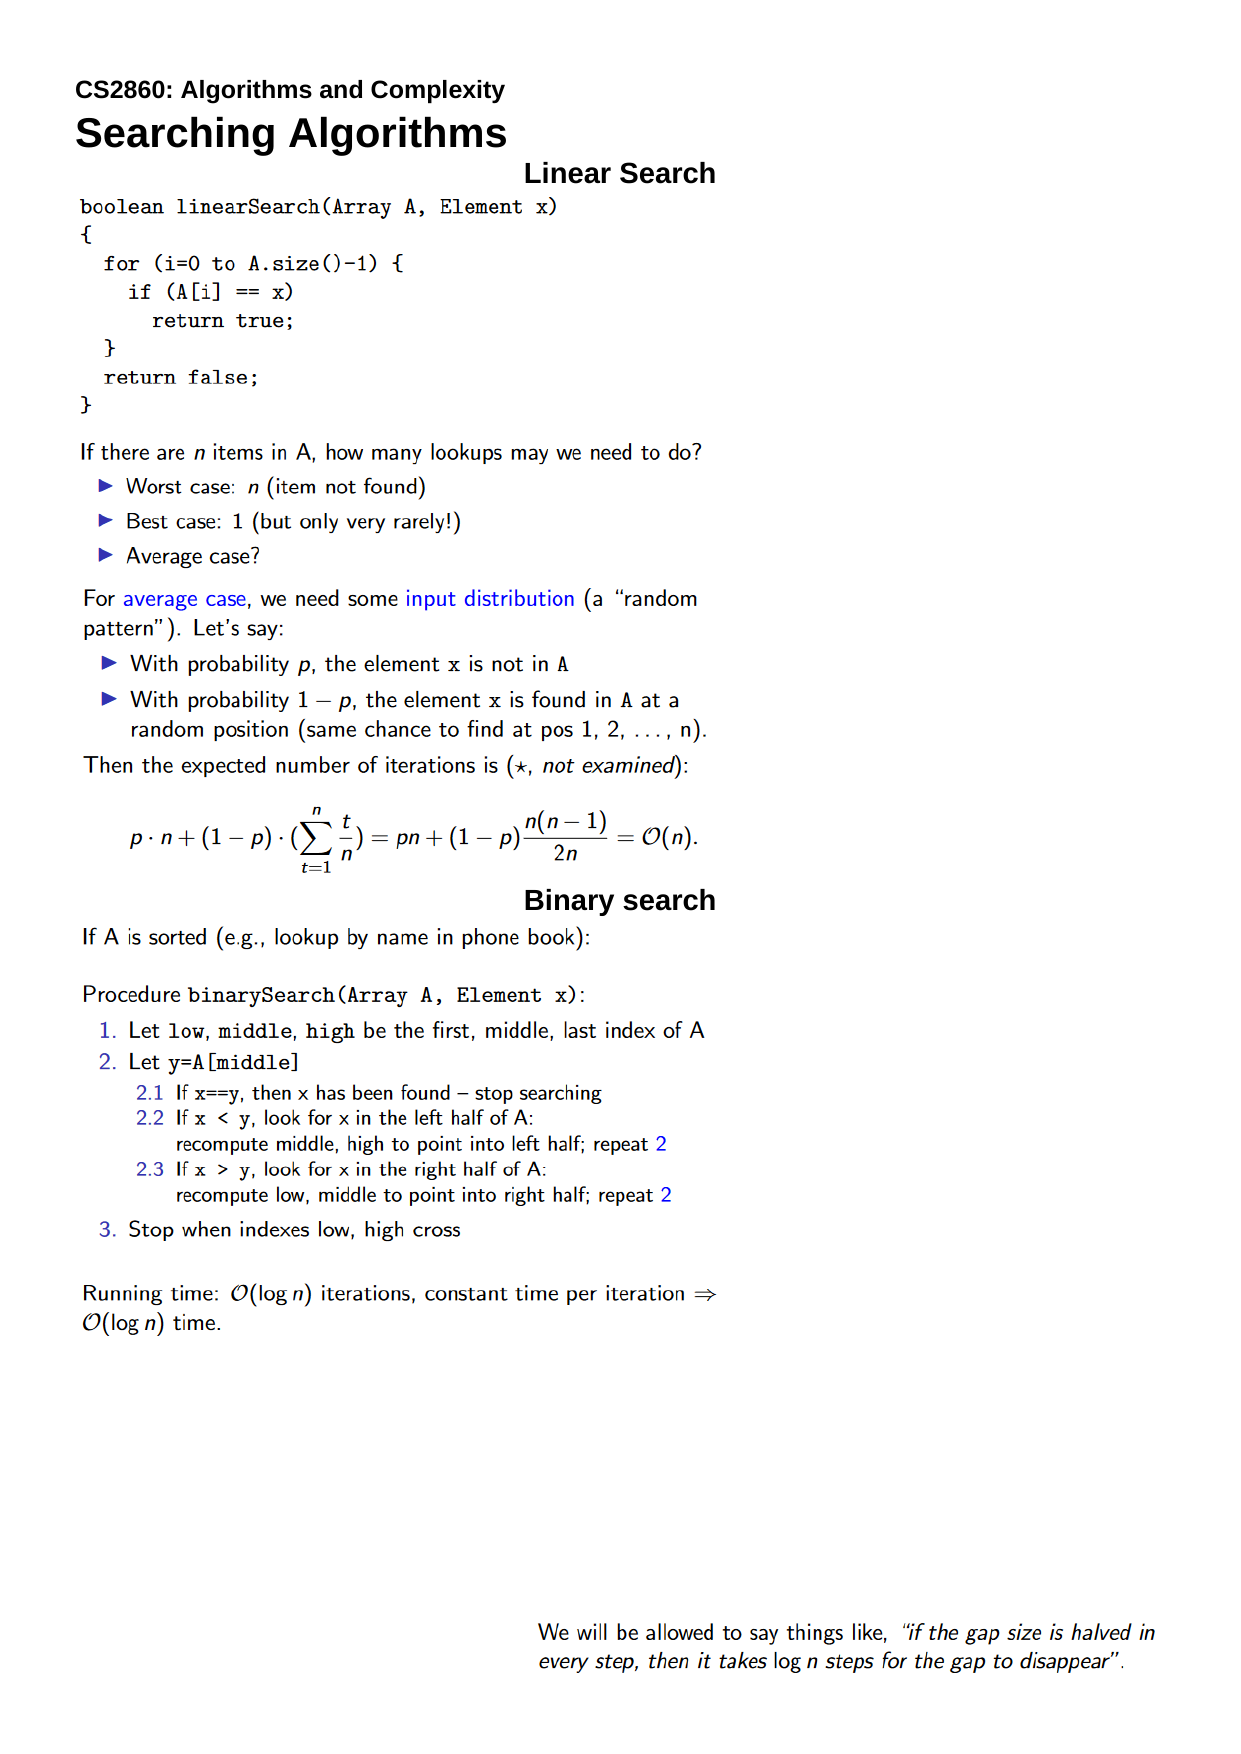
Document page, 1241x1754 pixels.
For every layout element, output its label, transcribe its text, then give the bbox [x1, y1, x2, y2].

picture [75, 922, 730, 1352]
picture [535, 1617, 1166, 1677]
picture [75, 194, 705, 573]
picture [75, 583, 719, 882]
subtitle Binary search [75, 883, 1165, 916]
subtitle Linear Search [75, 156, 1165, 189]
subtitle Searching Algorithms [75, 108, 1165, 156]
